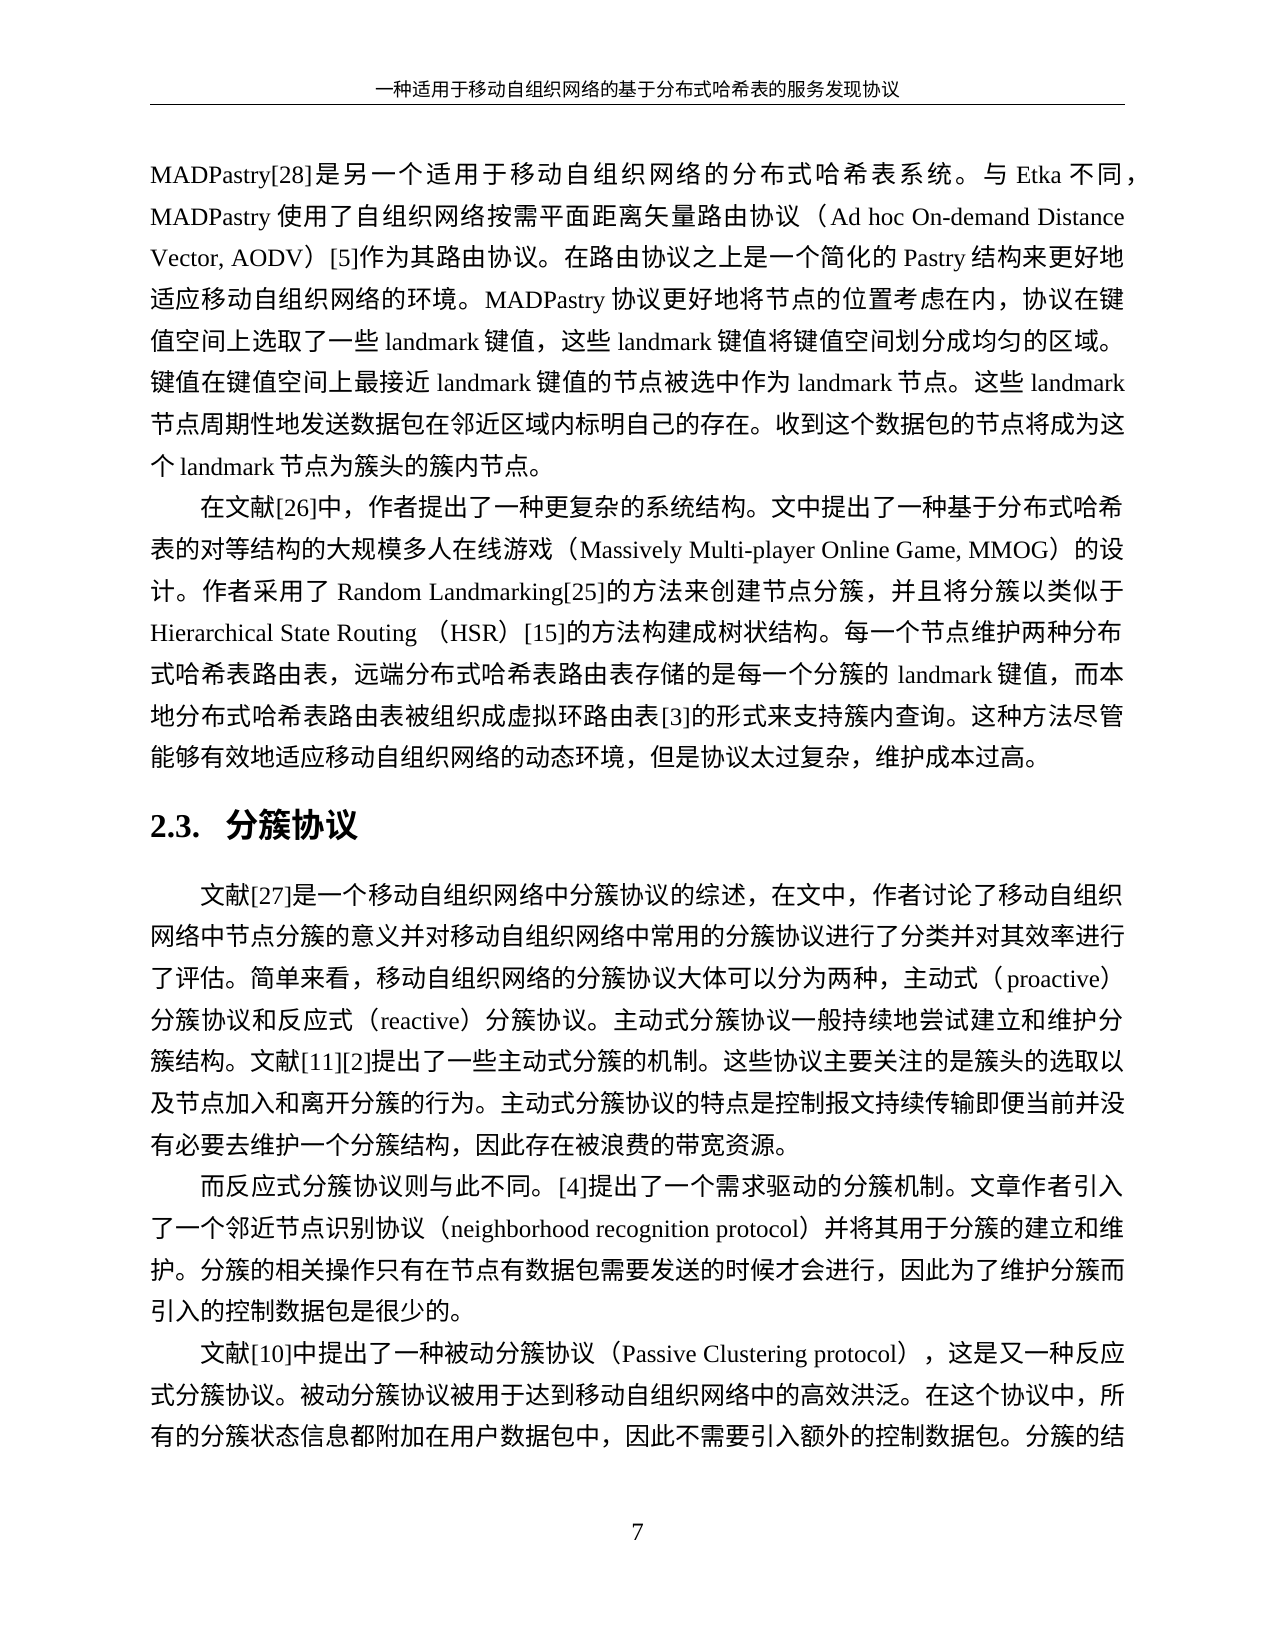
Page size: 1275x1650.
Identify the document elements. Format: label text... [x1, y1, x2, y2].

text 在文献[26]中，作者提出了一种更复杂的系统结构。文中提出了一种基于分布式哈希表的对等结构的大规模多人在线游戏（Massively Multi-player Online Game, MMOG）的设计。作者采用了Random Landmarking[25]的方法来创建节点分簇，并且将分簇以类似于Hierarchical State Routing （HSR）[15]的方法构建成树状结构。每一个节点维护两种分布式哈希表路由表，远端分布式哈希表路由表存储的是每一个分簇的landmark键值，而本地分布式哈希表路由表被组织成虚拟环路由表[3]的形式来支持簇内查询。这种方法尽管能够有效地适应移动自组织网络的动态环境，但是协议太过复杂，维护成本过高。 [150, 483, 1125, 775]
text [150, 1329, 1125, 1454]
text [150, 150, 1125, 483]
subtitle 分簇协议 [150, 804, 1125, 846]
text 而反应式分簇协议则与此不同。[4]提出了一个需求驱动的分簇机制。文章作者引入了一个邻近节点识别协议（neighborhood recognition protocol）并将其用于分簇的建立和维护。分簇的相关操作只有在节点有数据包需要发送的时候才会进行，因此为了维护分簇而引入的控制数据包是很少的。 [150, 1162, 1125, 1329]
text 文献[27]是一个移动自组织网络中分簇协议的综述，在文中，作者讨论了移动自组织网络中节点分簇的意义并对移动自组织网络中常用的分簇协议进行了分类并对其效率进行了评估。简单来看，移动自组织网络的分簇协议大体可以分为两种，主动式（proactive）分簇协议和反应式（reactive）分簇协议。主动式分簇协议一般持续地尝试建立和维护分簇结构。文献[11][2]提出了一些主动式分簇的机制。这些协议主要关注的是簇头的选取以及节点加入和离开分簇的行为。主动式分簇协议的特点是控制报文持续传输即便当前并没有必要去维护一个分簇结构，因此存在被浪费的带宽资源。 [150, 871, 1125, 1162]
